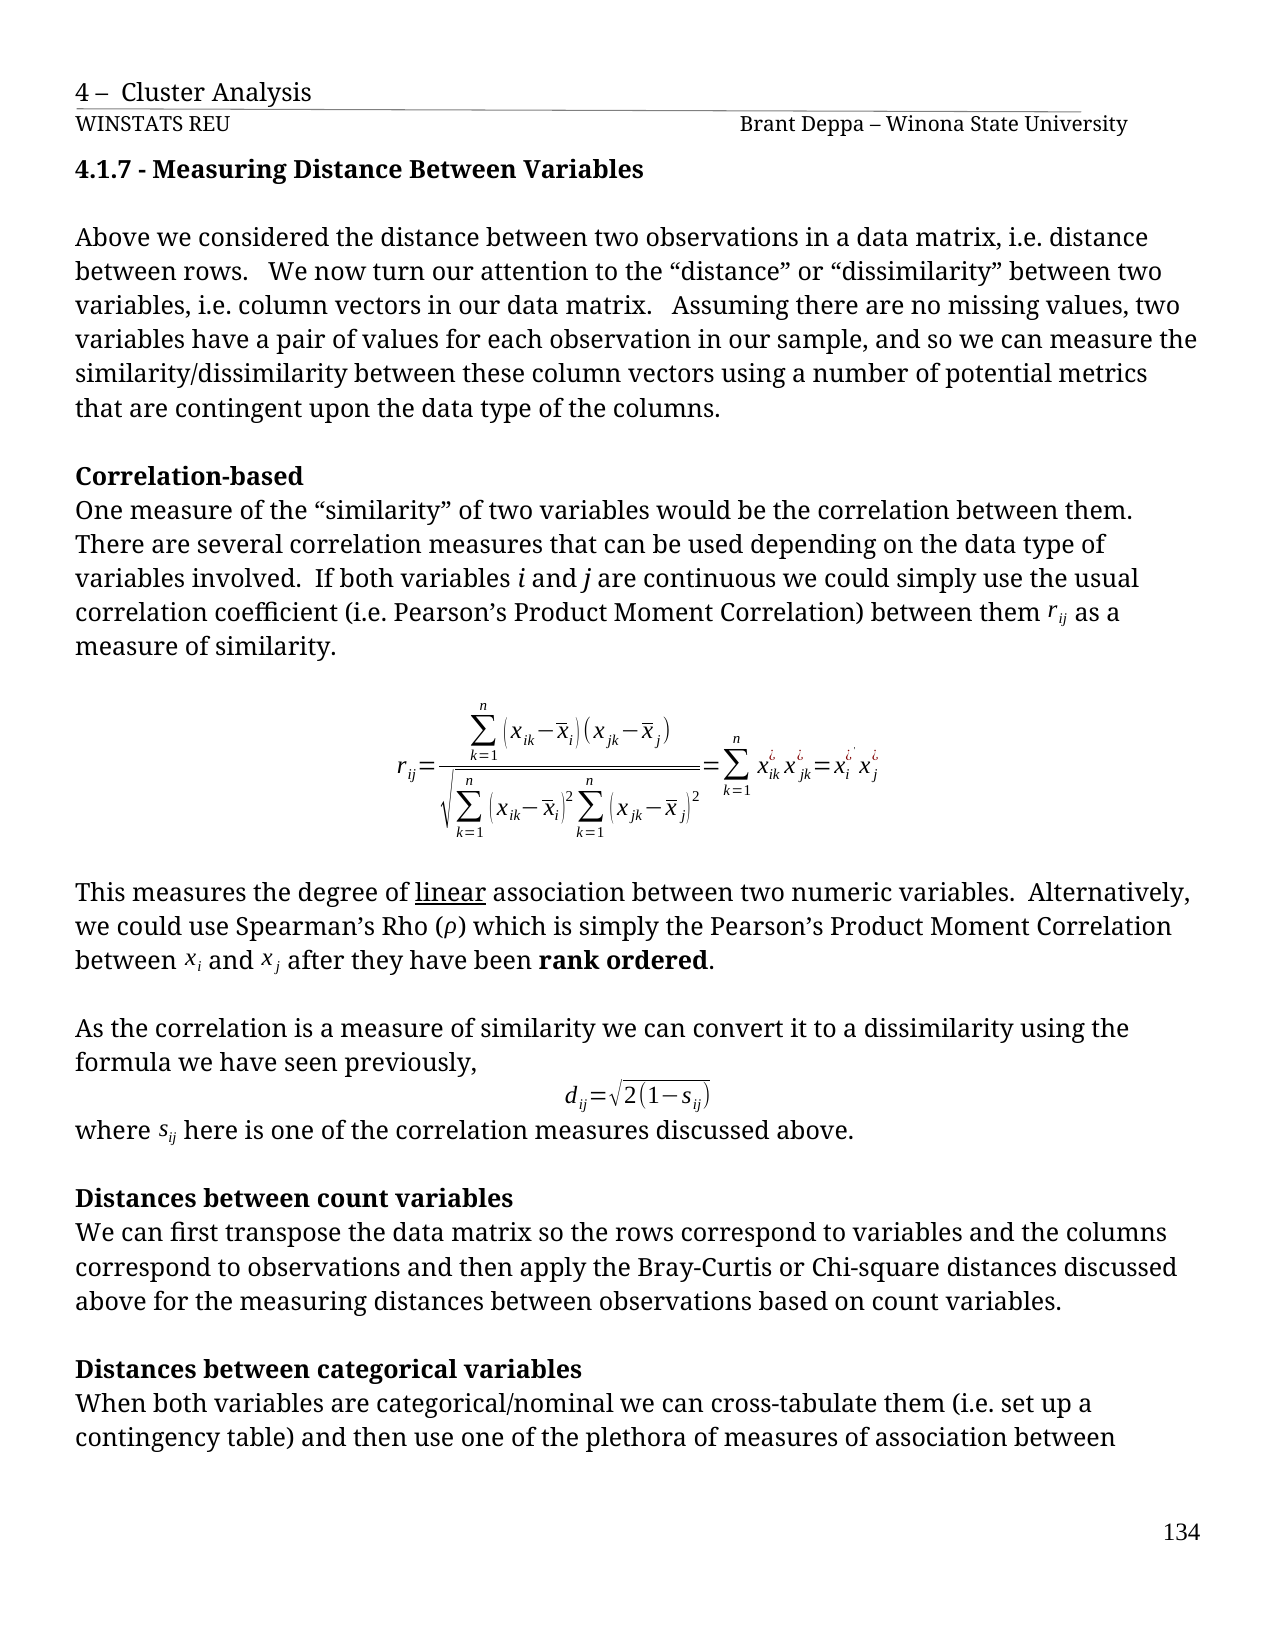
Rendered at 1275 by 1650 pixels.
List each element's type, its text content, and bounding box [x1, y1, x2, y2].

text 4.1.7 - Measuring Distance Between Variables [75, 152, 1200, 186]
text Distances between count variables [75, 1181, 1200, 1215]
text As the correlation is a measure of similarity we can convert it to a dissimilarity using the formula we have seen previously, [75, 1011, 1200, 1079]
text One measure of the “similarity” of two variables would be the correlation between them. There are several correlation measures that can be used depending on the data type of variables involved. If both variables i and j are continuous we could simply use the usual correlation coefficient (i.e. Pearson’s Product Moment Correlation) between them as a measure of similarity. [75, 492, 1200, 663]
text We can first transpose the data matrix so the rows correspond to variables and the columns correspond to observations and then apply the Bray-Curtis or Chi-square distances discussed above for the measuring distances between observations based on count variables. [75, 1215, 1200, 1317]
text This measures the degree of linear association between two numeric variables. Alternatively, we could use Spearman’s Rho () which is simply the Pearson’s Product Moment Correlation between and after they have been rank ordered. [75, 874, 1200, 976]
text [75, 1351, 1200, 1453]
text Above we considered the distance between two observations in a data matrix, i.e. distance between rows. We now turn our attention to the “distance” or “dissimilarity” between two variables, i.e. column vectors in our data matrix. Assuming there are no missing values, two variables have a pair of values for each observation in our sample, and so we can measure the similarity/dissimilarity between these column vectors using a number of potential metrics that are contingent upon the data type of the columns. [75, 220, 1200, 424]
text where here is one of the correlation measures discussed above. [75, 1113, 1200, 1147]
text Correlation-based [75, 458, 1200, 492]
